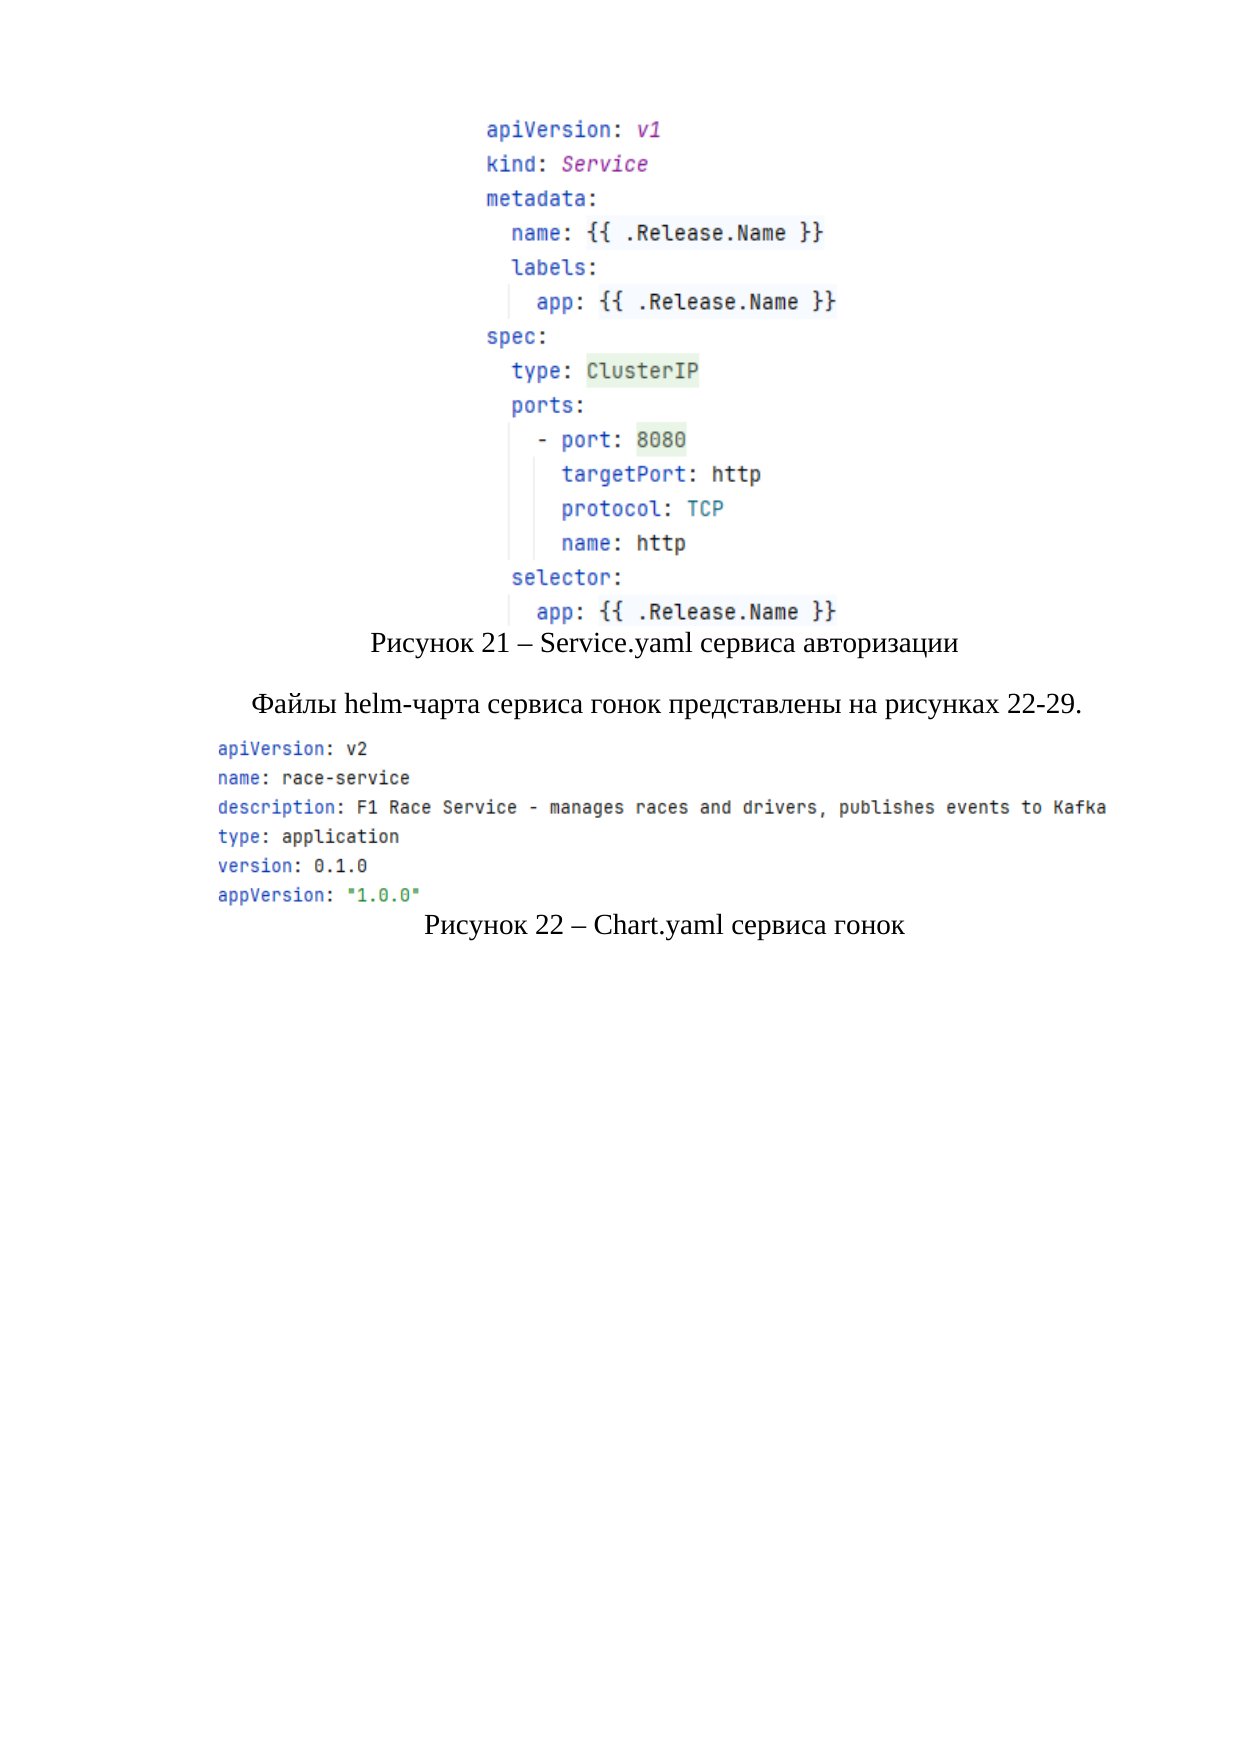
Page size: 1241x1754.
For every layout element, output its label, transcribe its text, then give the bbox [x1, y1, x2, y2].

text Файлы helm-чарта сервиса гонок представлены на рисунках 22-29. [177, 687, 1152, 720]
picture [484, 118, 845, 626]
text Рисунок 22 – Chart.yaml сервиса гонок [177, 907, 1152, 941]
picture [218, 737, 1111, 907]
text Рисунок 21 – Service.yaml сервиса авторизации [177, 626, 1152, 659]
